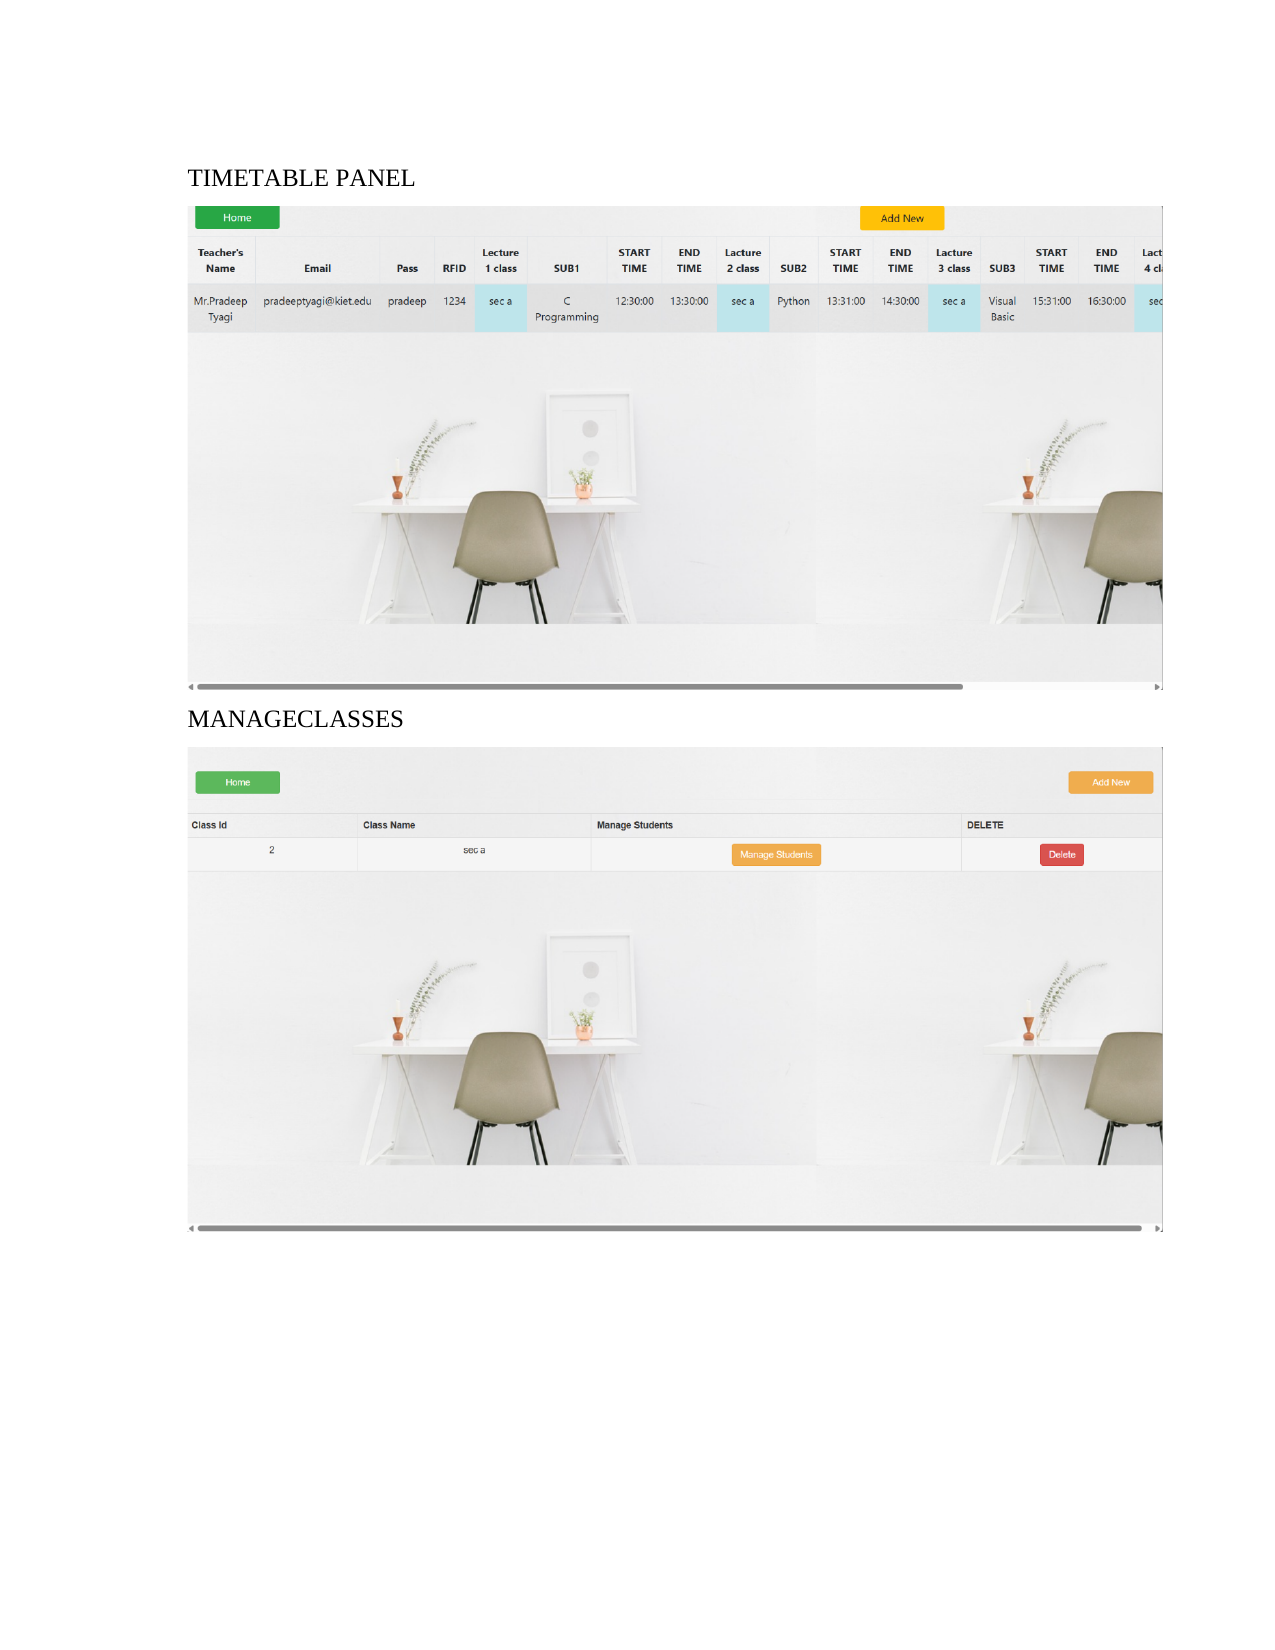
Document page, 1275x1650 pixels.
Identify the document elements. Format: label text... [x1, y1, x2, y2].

picture [187, 206, 1163, 690]
text MANAGECLASSES [187, 690, 1162, 747]
picture [187, 747, 1163, 1232]
text TIMETABLE PANEL [187, 163, 1162, 192]
